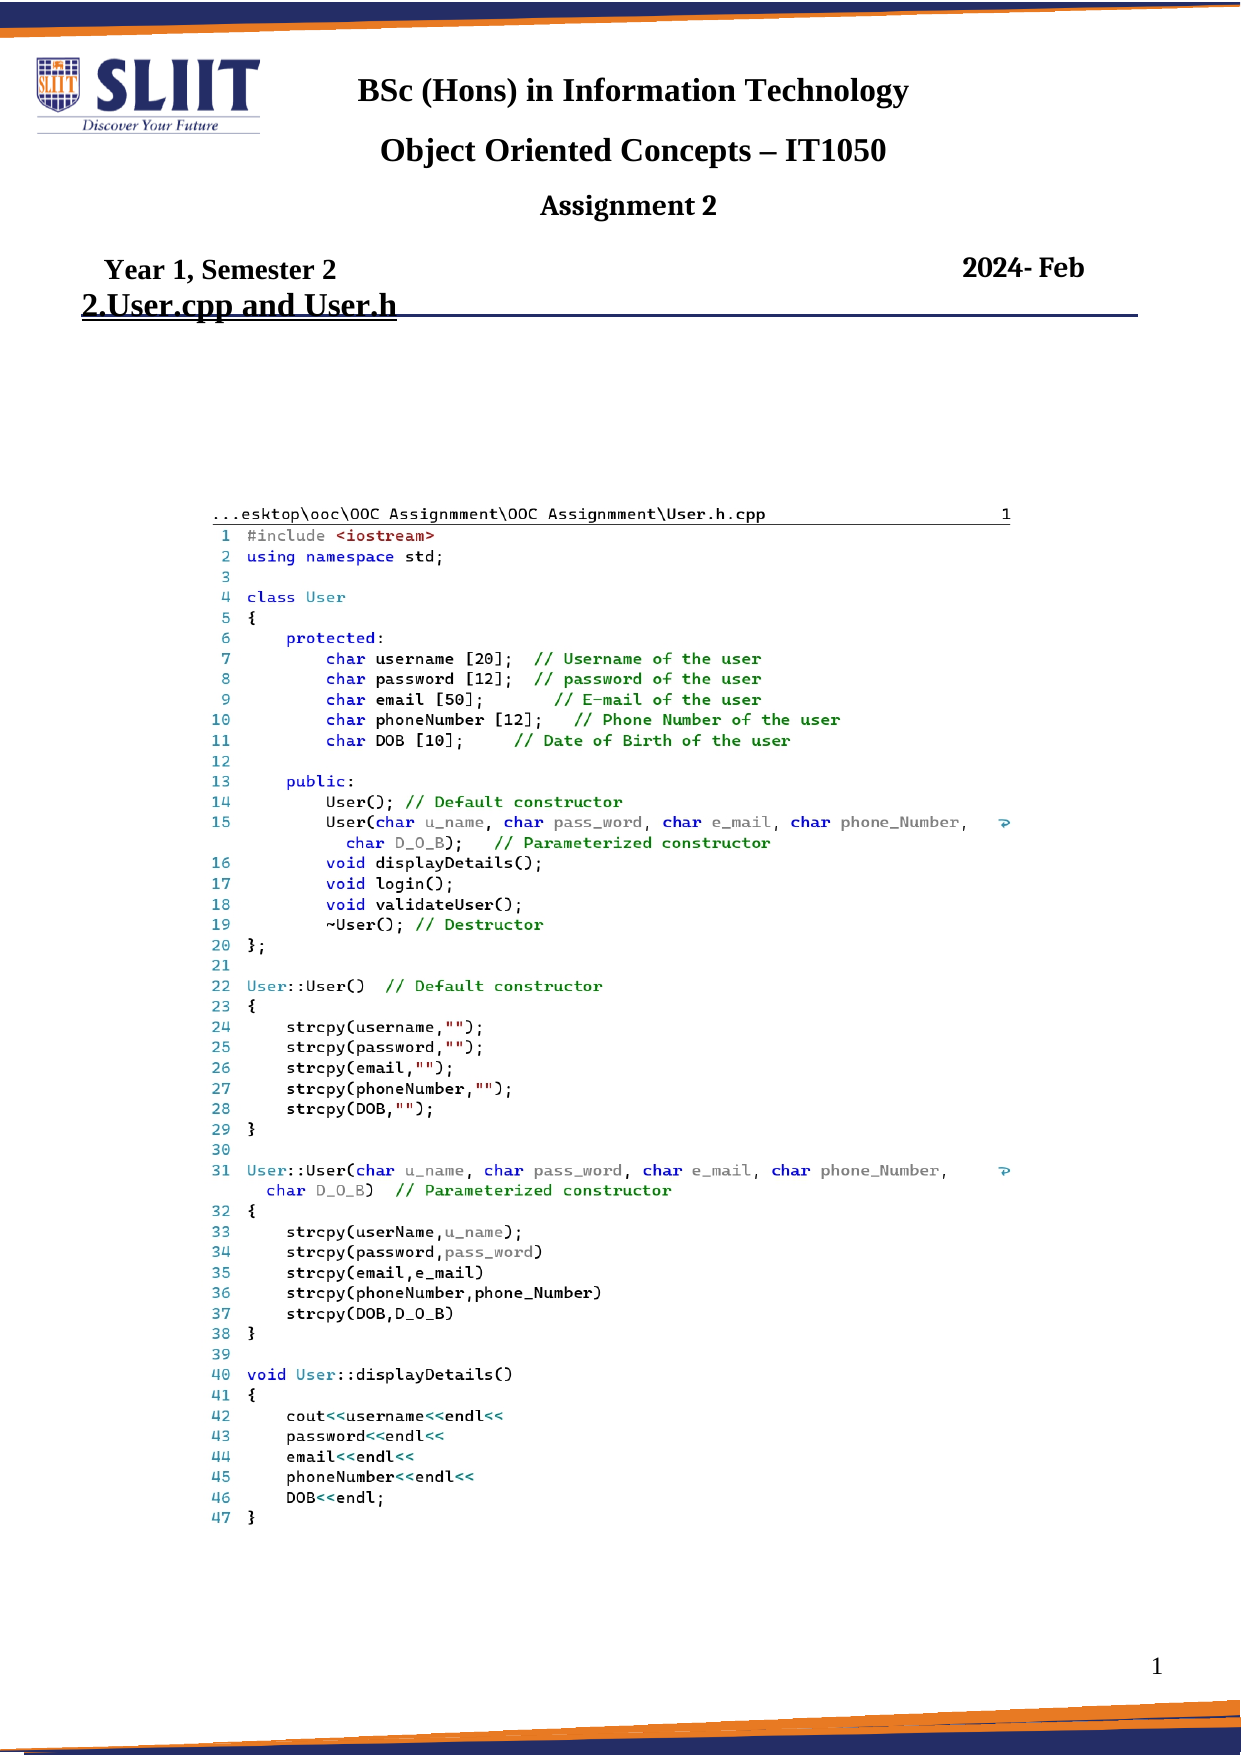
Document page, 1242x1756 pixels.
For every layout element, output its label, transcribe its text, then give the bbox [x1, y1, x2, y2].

picture [81, 384, 1136, 1650]
picture [0, 2, 1241, 38]
picture [0, 1700, 1241, 1755]
subtitle 2.User.cpp and User.h [81, 285, 1158, 324]
picture [36, 57, 261, 134]
